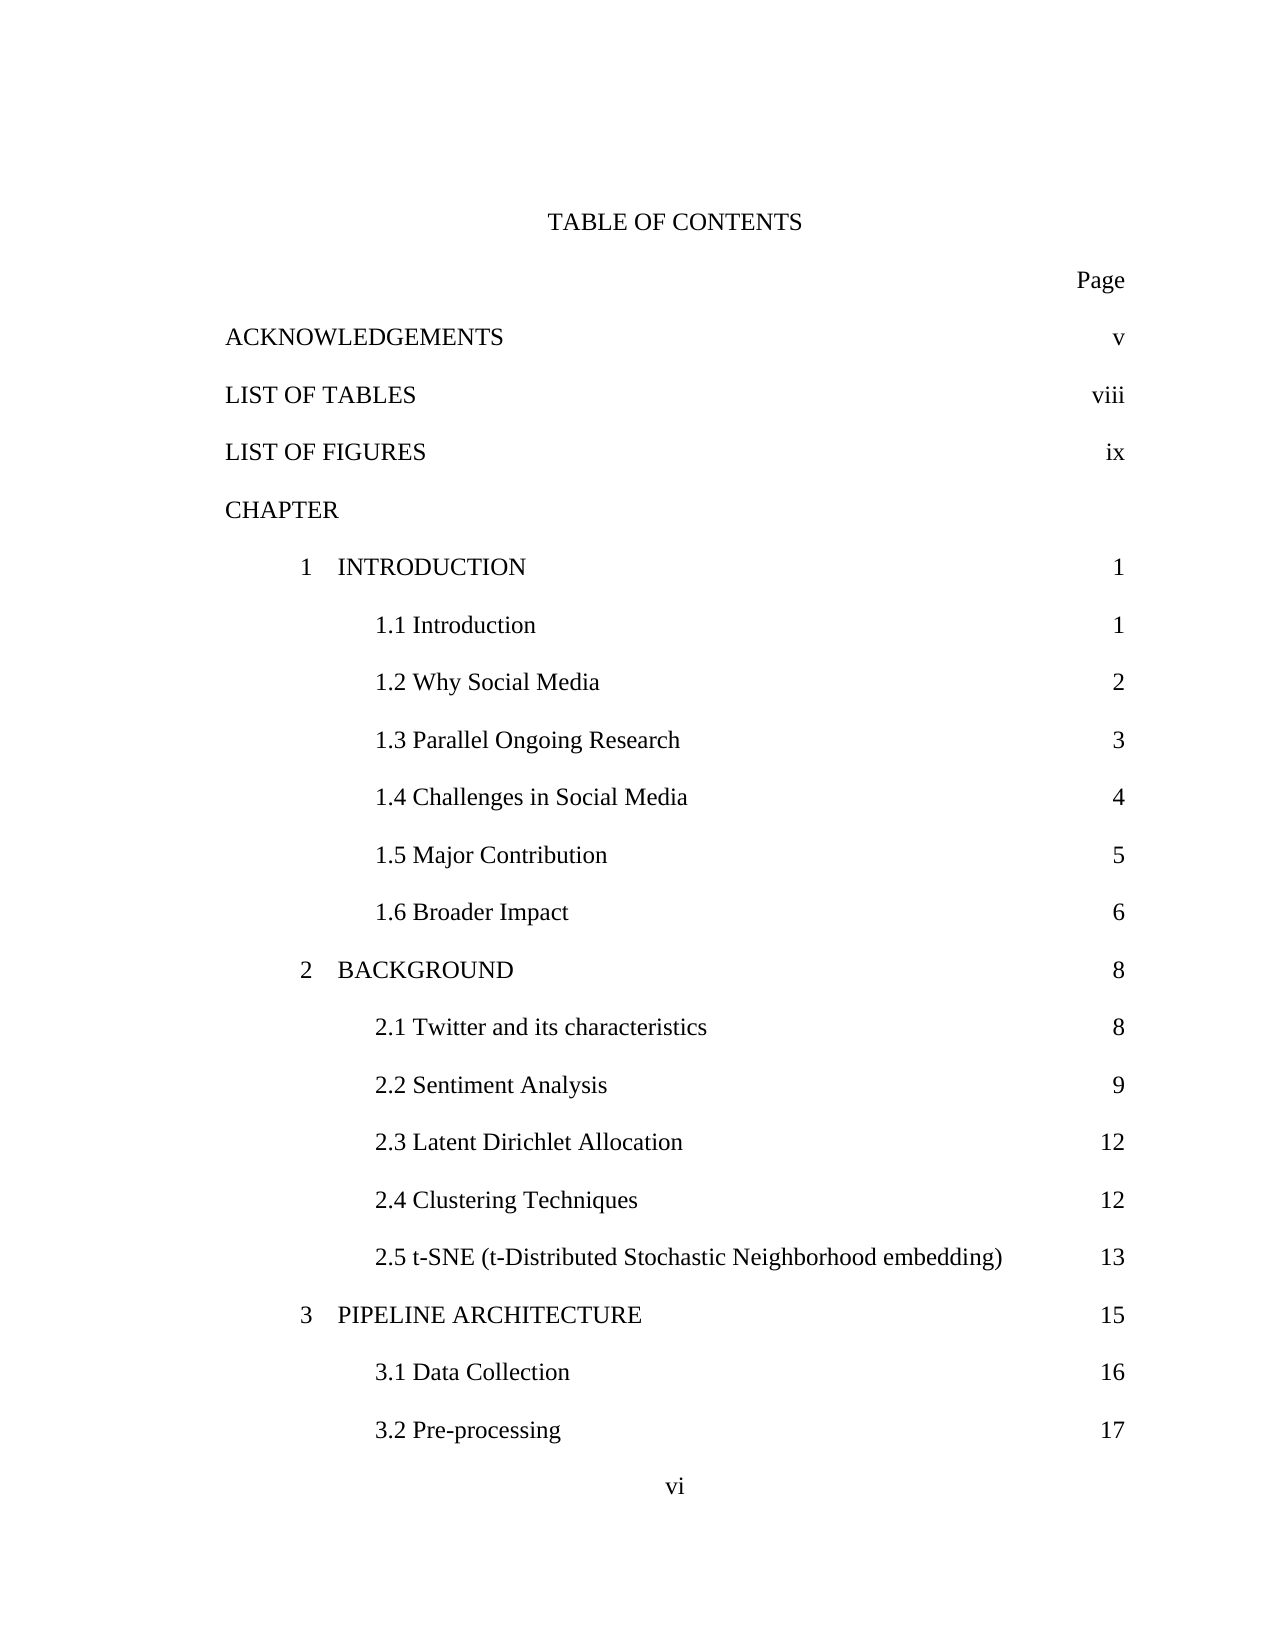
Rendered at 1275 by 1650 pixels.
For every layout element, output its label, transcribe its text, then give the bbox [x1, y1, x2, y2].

text 2.5 t-SNE (t-Distributed Stochastic Neighborhood embedding) 13 [225, 1242, 1125, 1271]
text 1.4 Challenges in Social Media 4 [225, 782, 1125, 811]
text 3.2 Pre-processing 17 [375, 1415, 1125, 1444]
text 2.4 Clustering Techniques 12 [225, 1185, 1125, 1214]
text 2.1 Twitter and its characteristics 8 [225, 1012, 1125, 1041]
text 1.3 Parallel Ongoing Research 3 [225, 725, 1125, 754]
text LIST OF FIGURES ix [225, 437, 1125, 466]
text 1 INTRODUCTION 1 [225, 552, 1125, 581]
text ACKNOWLEDGEMENTS v [225, 322, 1125, 351]
text 3 PIPELINE ARCHITECTURE 15 [225, 1300, 1125, 1329]
text 3.1 Data Collection 16 [375, 1357, 1125, 1386]
text 2.3 Latent Dirichlet Allocation 12 [225, 1127, 1125, 1156]
text TABLE OF CONTENTS [225, 207, 1125, 236]
text Page [225, 265, 1125, 294]
text 1.5 Major Contribution 5 [225, 840, 1125, 869]
text 1.2 Why Social Media 2 [225, 667, 1125, 696]
text 1.6 Broader Impact 6 [225, 897, 1125, 926]
text LIST OF TABLES viii [225, 380, 1125, 409]
text 2 BACKGROUND 8 [225, 955, 1125, 984]
text 2.2 Sentiment Analysis 9 [225, 1070, 1125, 1099]
text 1.1 Introduction 1 [225, 610, 1125, 639]
text CHAPTER [225, 495, 1125, 524]
